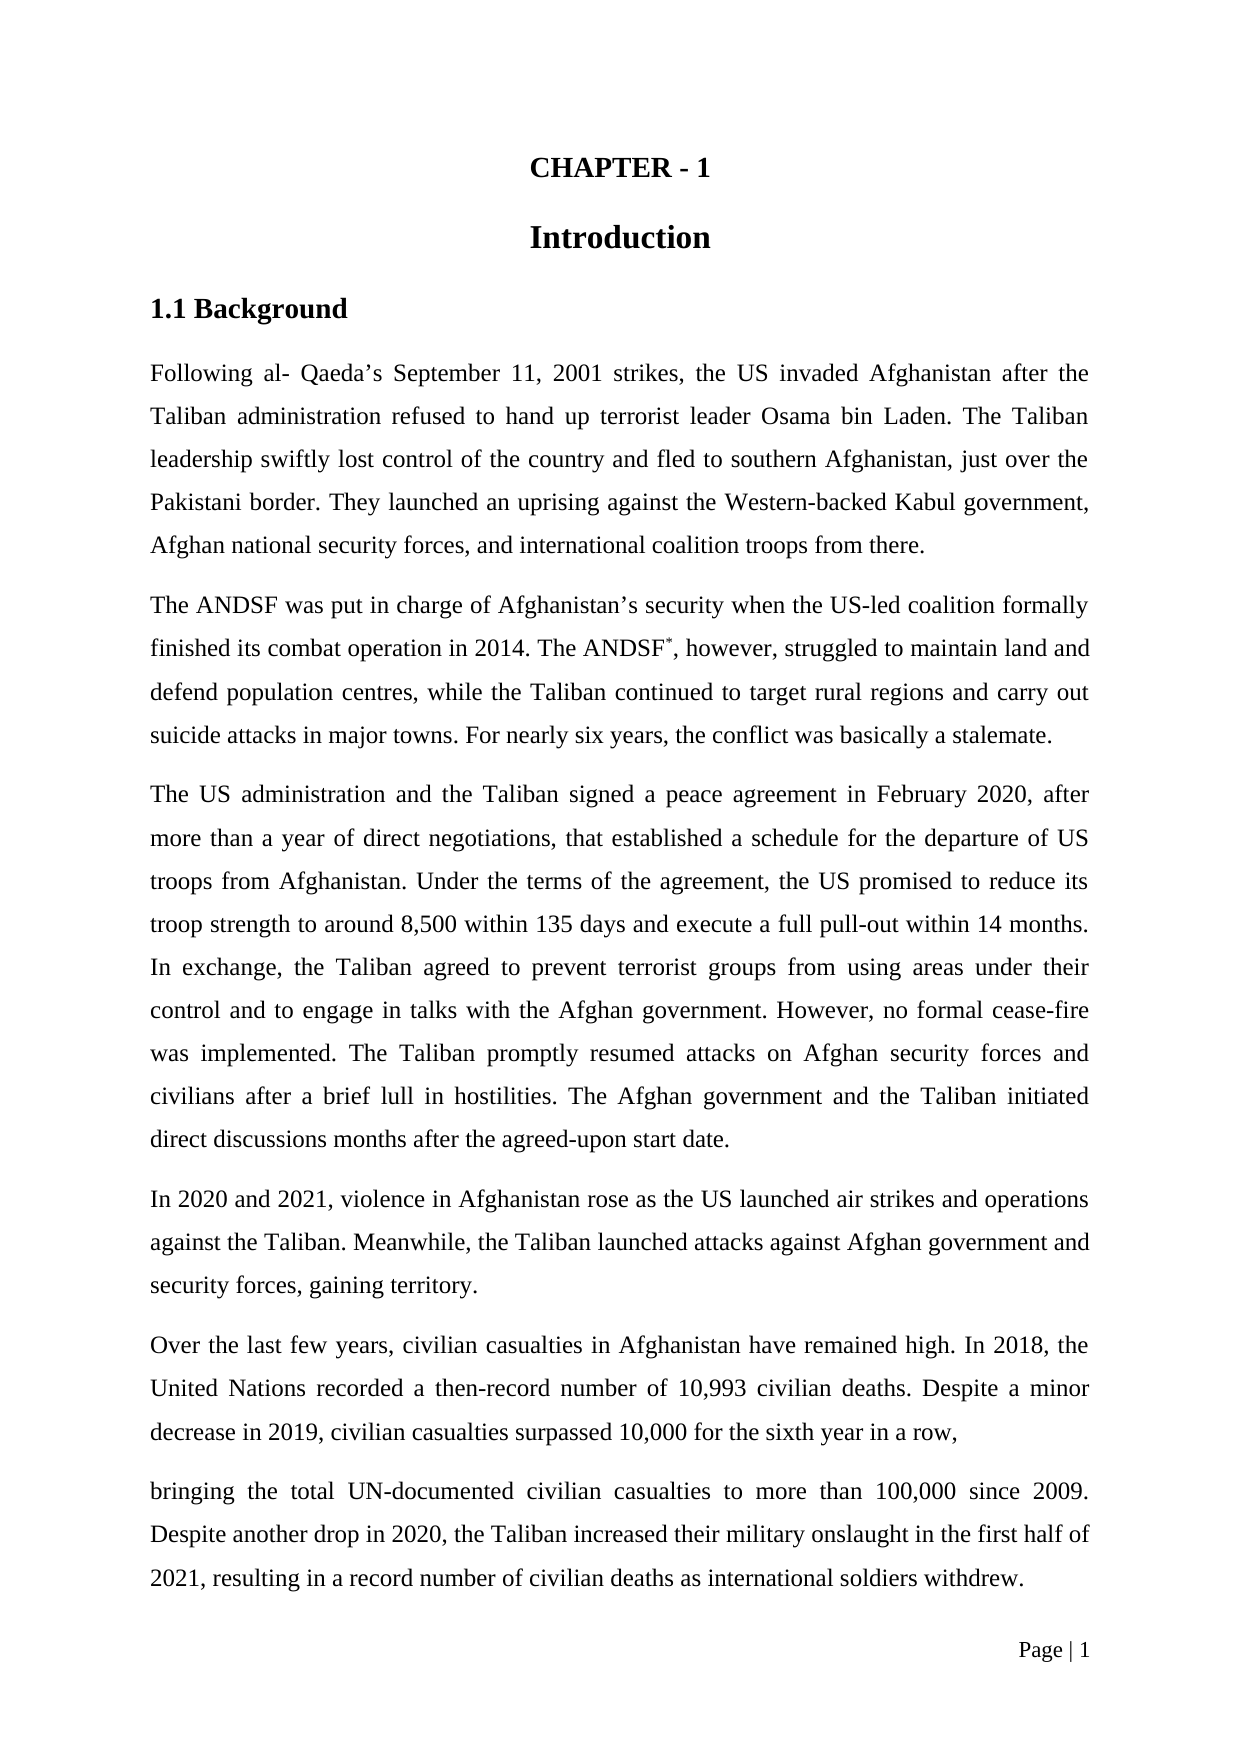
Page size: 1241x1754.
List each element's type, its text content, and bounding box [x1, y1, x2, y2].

text The US administration and the Taliban signed a peace agreement in February 2020, after more than a year of direct negotiations, that established a schedule for the departure of US troops from Afghanistan. Under the terms of the agreement, the US promised to reduce its troop strength to around 8,500 within 135 days and execute a full pull-out within 14 months. In exchange, the Taliban agreed to prevent terrorist groups from using areas under their control and to engage in talks with the Afghan government. However, no formal cease-fire was implemented. The Taliban promptly resumed attacks on Afghan security forces and civilians after a brief lull in hostilities. The Afghan government and the Taliban initiated direct discussions months after the agreed-upon start date. [150, 779, 1090, 1153]
text bringing the total UN-documented civilian casualties to more than 100,000 since 2009. Despite another drop in 2020, the Taliban increased their military onslaught in the first half of 2021, resulting in a record number of civilian deaths as international soldiers withdrew. [150, 1476, 1090, 1591]
text 1.1 Background [150, 291, 1090, 325]
text Introduction [150, 217, 1090, 255]
text Following al- Qaeda’s September 11, 2001 strikes, the US invaded Afghanistan after the Taliban administration refused to hand up terrorist leader Osama bin Laden. The Taliban leadership swiftly lost control of the country and fled to southern Afghanistan, just over the Pakistani border. They launched an uprising against the Western-backed Kabul government, Afghan national security forces, and international coalition troops from there. [150, 358, 1090, 559]
text Over the last few years, civilian casualties in Afghanistan have remained high. In 2018, the United Nations recorded a then-record number of 10,993 civilian deaths. Despite a minor decrease in 2019, civilian casualties surpassed 10,000 for the sixth year in a row, [150, 1330, 1090, 1445]
text CHAPTER - 1 [150, 150, 1090, 183]
text The ANDSF was put in charge of Afghanistan’s security when the US-led coalition formally finished its combat operation in 2014. The ANDSF*, however, struggled to maintain land and defend population centres, while the Taliban continued to target rural regions and carry out suicide attacks in major towns. For nearly six years, the conflict was basically a stalemate. [150, 590, 1090, 748]
text In 2020 and 2021, violence in Afghanistan rose as the US launched air strikes and operations against the Taliban. Meanwhile, the Taliban launched attacks against Afghan government and security forces, gaining territory. [150, 1184, 1090, 1299]
